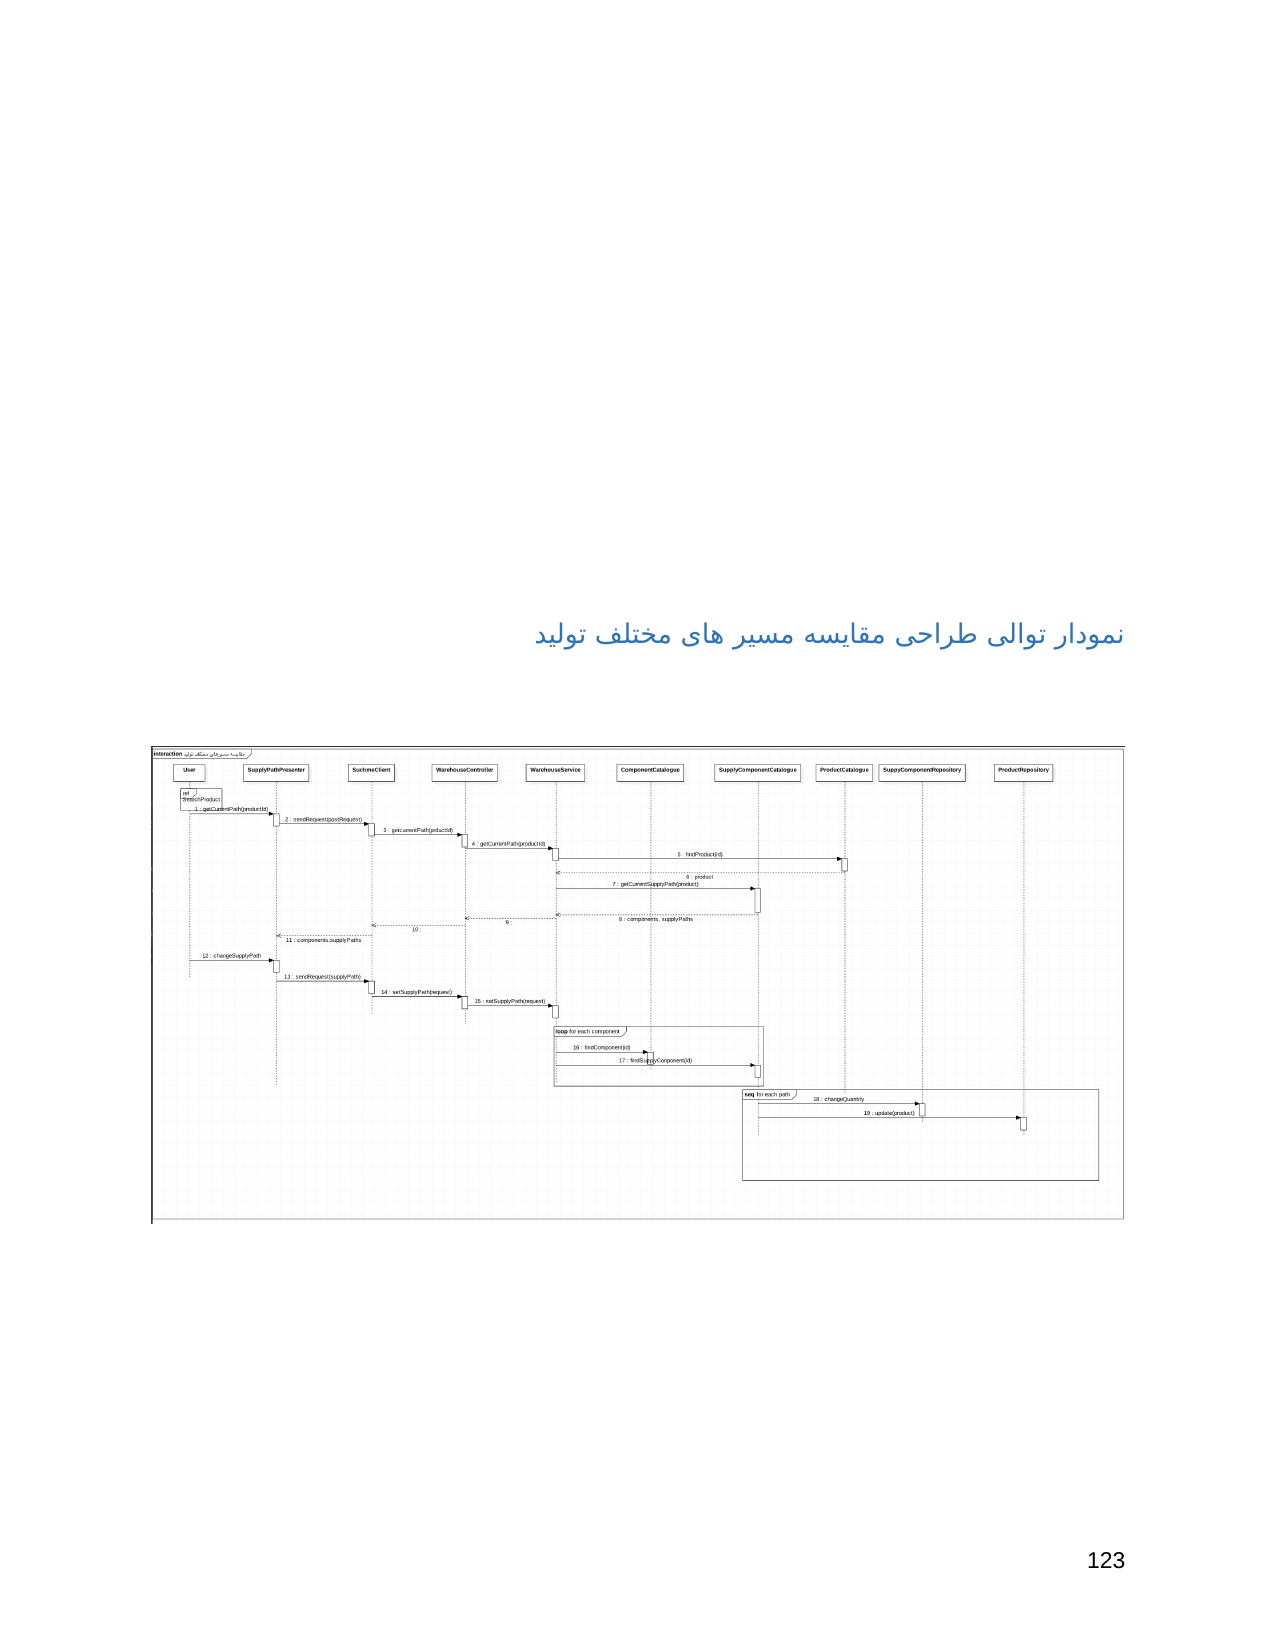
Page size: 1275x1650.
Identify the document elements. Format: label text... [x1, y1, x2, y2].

subtitle نمودار توالی طراحی مقایسه مسیر های مختلف تولید [150, 619, 1125, 650]
picture [151, 746, 1125, 1224]
